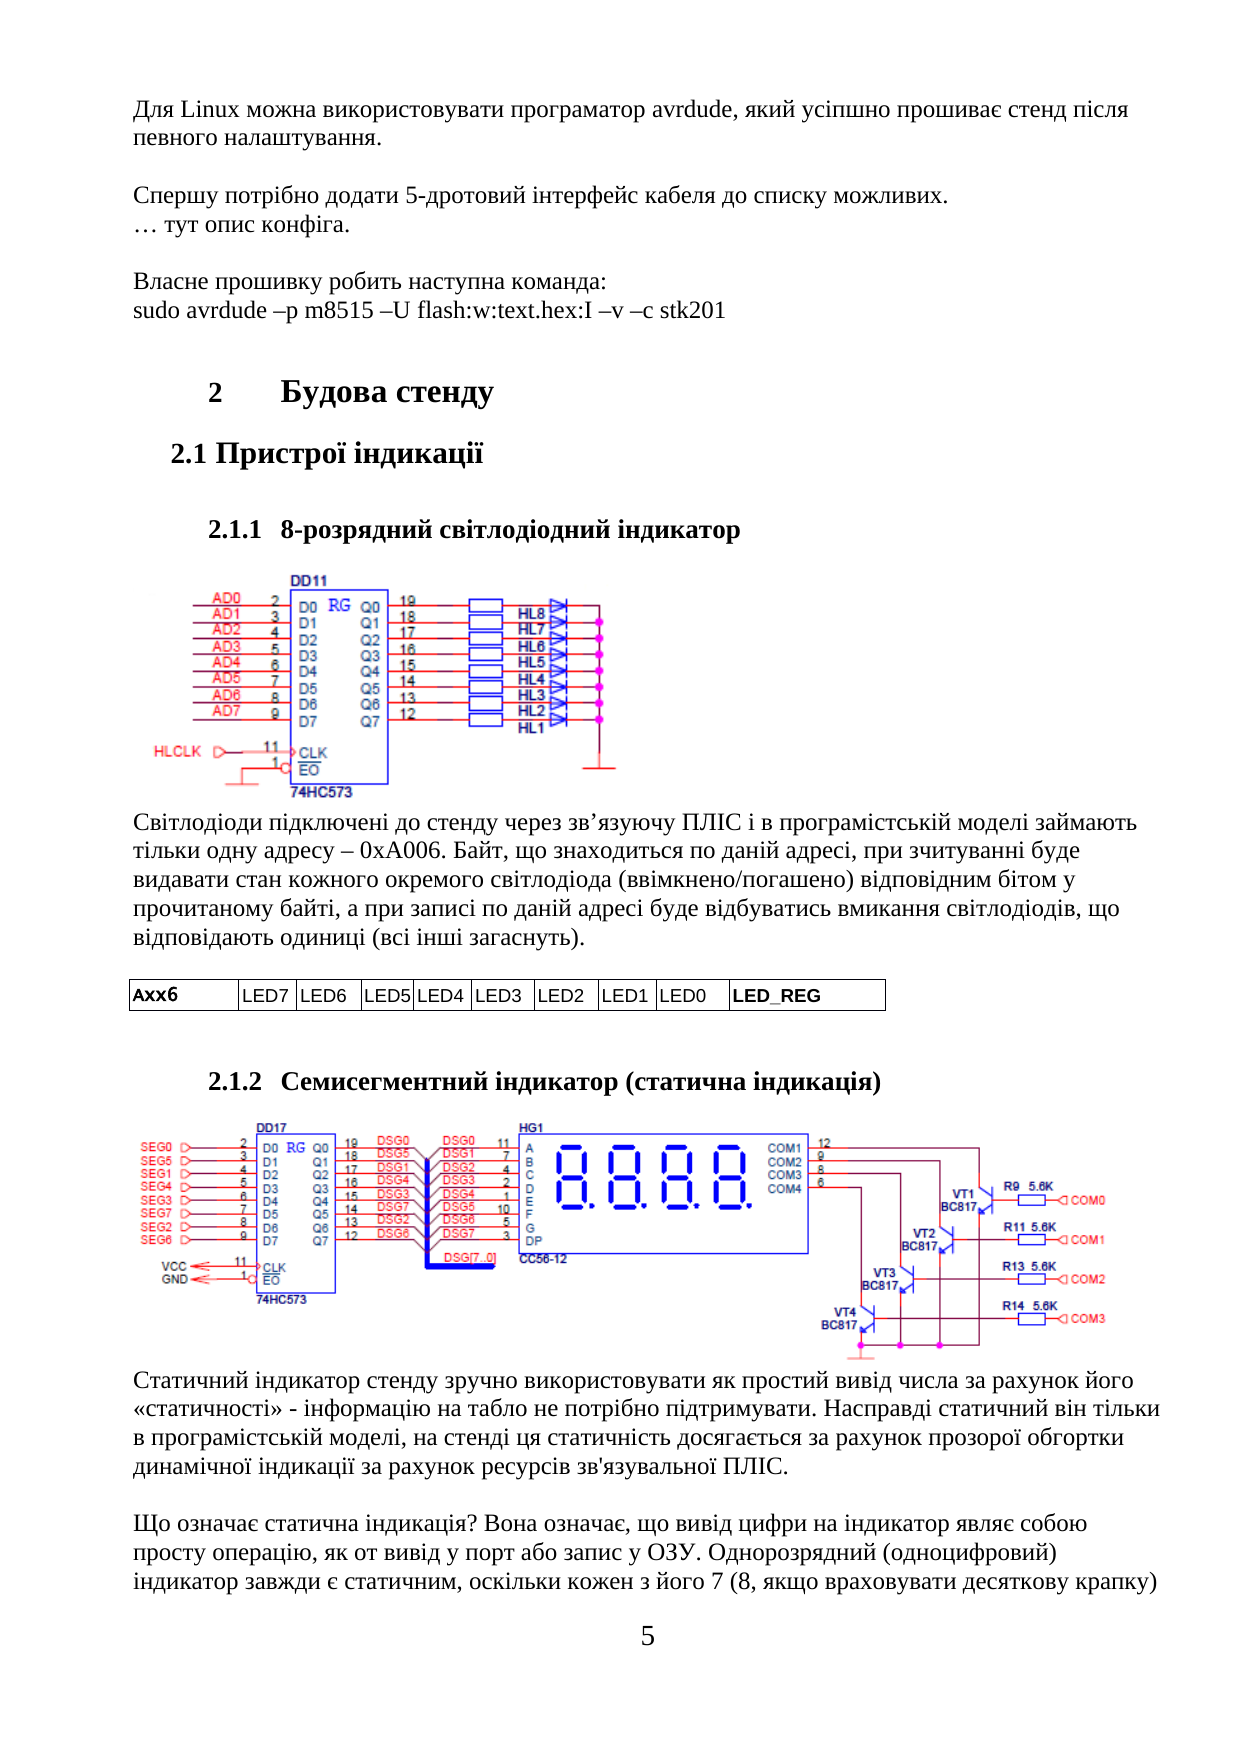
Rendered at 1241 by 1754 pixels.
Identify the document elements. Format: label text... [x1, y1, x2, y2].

table_header LED4 [414, 985, 471, 1014]
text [133, 1513, 1162, 1599]
subtitle Семисегментний індикатор (статична індикація) [208, 1069, 1162, 1100]
table_header LED0 [657, 985, 729, 1014]
picture [132, 1122, 1108, 1369]
subtitle Пристрої індикації [170, 439, 1162, 474]
text Власне прошивку робить наступна команда: [133, 266, 1162, 295]
table_header LED6 [297, 985, 361, 1014]
table_header LED3 [472, 985, 534, 1014]
table_header LED5 [362, 985, 413, 1014]
subtitle Будова стенду [133, 371, 1162, 409]
table_header LED7 [239, 985, 296, 1014]
text Світлодіоди підключені до стенду через зв’язуючу ПЛІС і в програмістській моделі займають тільки одну адресу – 0xA006. Байт, що знаходиться по даній адресі, при зчитуванні буде видавати стан кожного окремого світлодіода (ввімкнено/погашено) відповідним бітом у прочитаному байті, а при записі по даній адресі буде відбуватись вмикання світлодіодів, що відповідають одиниці (всі інші загаснуть). [133, 811, 1162, 955]
picture [132, 570, 624, 811]
table_header LED2 [535, 985, 598, 1014]
text Статичний індикатор стенду зручно використовувати як простий вивід числа за рахунок його «статичності» - інформацію на табло не потрібно підтримувати. Насправді статичний він тільки в програмістській моделі, на стенді ця статичність досягається за рахунок прозорої обгортки динамічної індикації за рахунок ресурсів зв'язувальної ПЛІС. [133, 1369, 1162, 1484]
text Спершу потрібно додати 5-дротовий інтерфейс кабеля до списку можливих. [133, 180, 1162, 209]
subtitle 8-розрядний світлодіодний індикатор [208, 517, 1162, 549]
table_header LED1 [599, 985, 656, 1014]
text Для Linux можна використовувати програматор avrdude, який усіпшно прошиває стенд після певного налаштування. [133, 94, 1162, 151]
text sudo avrdude –p m8515 –U flash:w:text.hex:I –v –c stk201 [133, 295, 1162, 324]
text … тут опис конфіга. [133, 209, 1162, 237]
table_header Axx6 [130, 985, 238, 1014]
table_header LED_REG [730, 985, 885, 1014]
